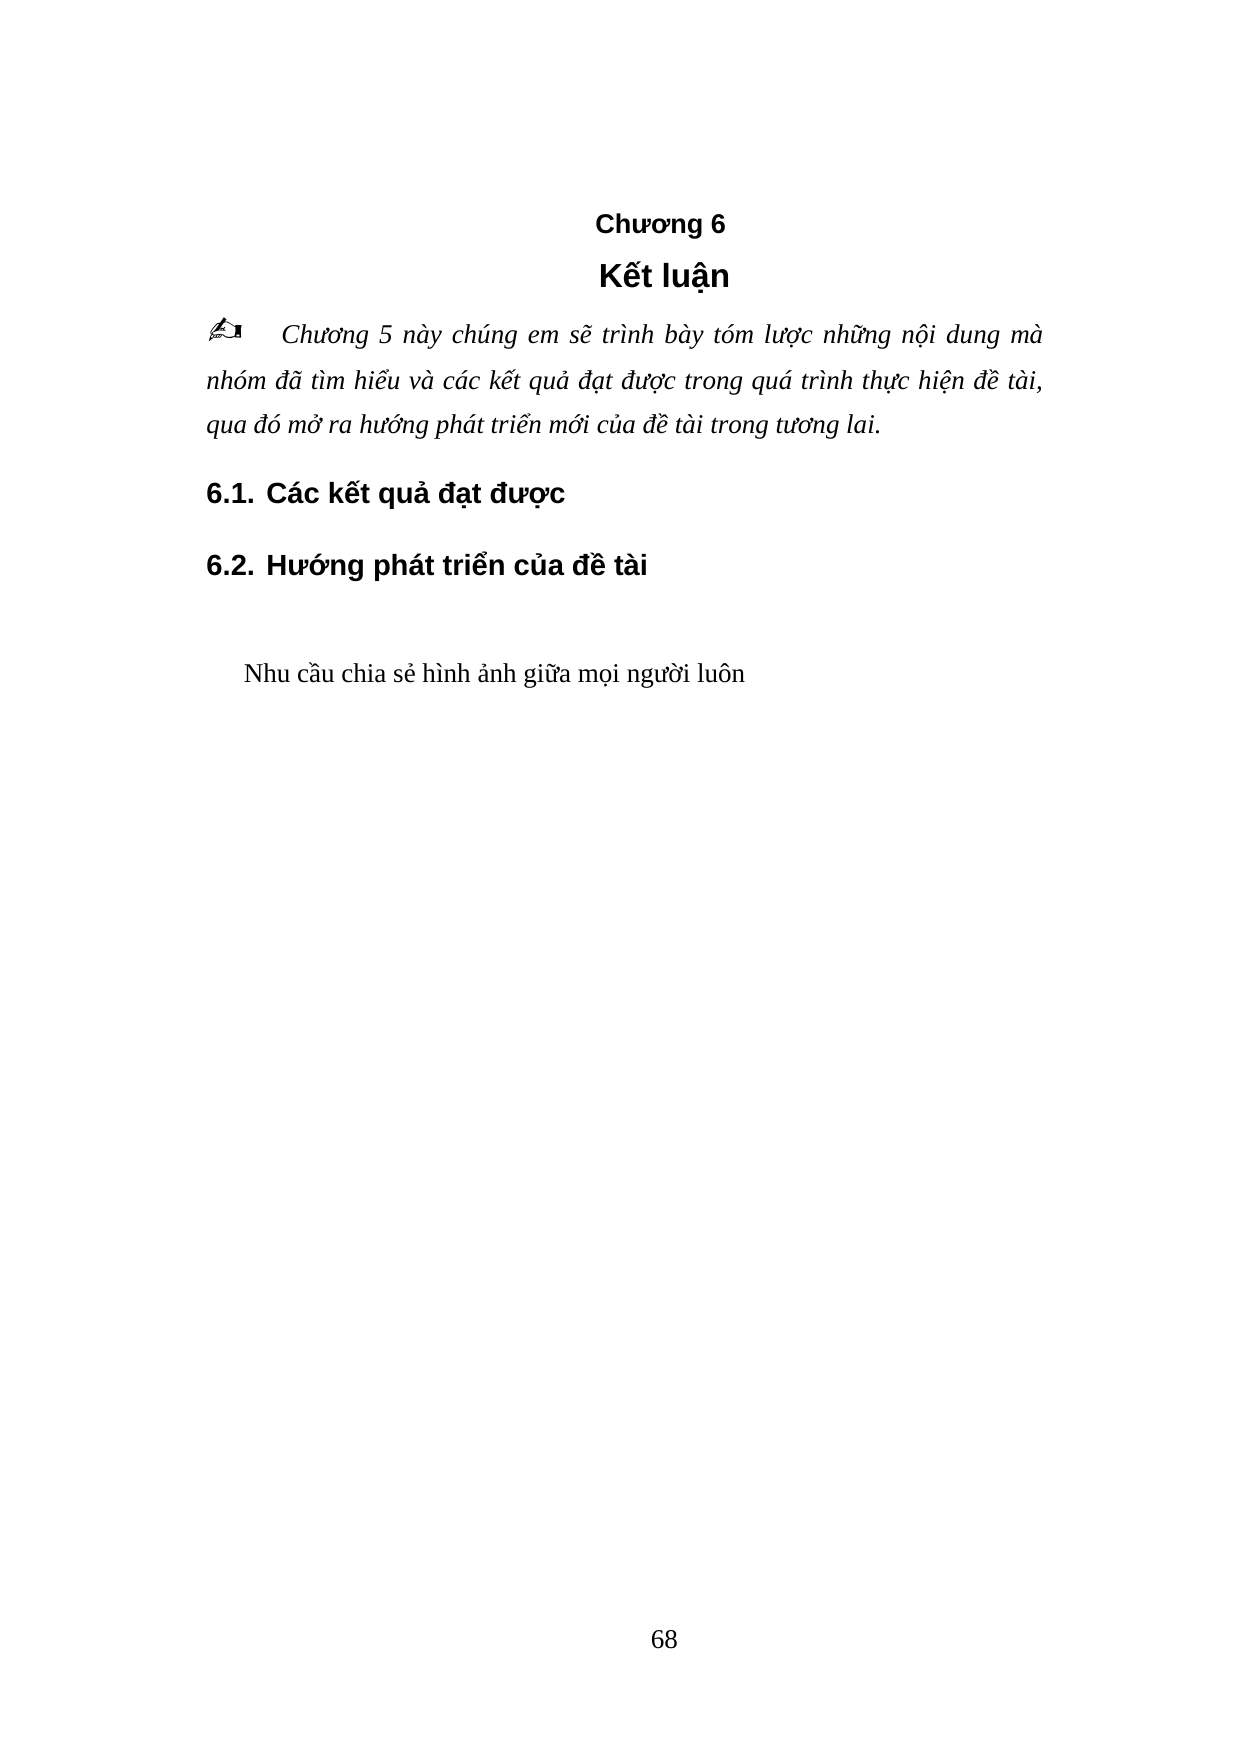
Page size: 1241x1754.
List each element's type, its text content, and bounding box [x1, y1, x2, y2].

subtitle Hướng phát triển của đề tài [206, 548, 1122, 582]
subtitle Kết luận [206, 202, 1122, 294]
subtitle Các kết quả đạt được [206, 476, 1122, 510]
text Chương 5 này chúng em sẽ trình bày tóm lược những nội dung mà nhóm đã tìm hiểu và các kết quả đạt được trong quá trình thực hiện đề tài, qua đó mở ra hướng phát triển mới của đề tài trong tương lai. [206, 316, 1047, 439]
text Nhu cầu chia sẻ hình ảnh giữa mọi người luôn [206, 657, 1122, 689]
